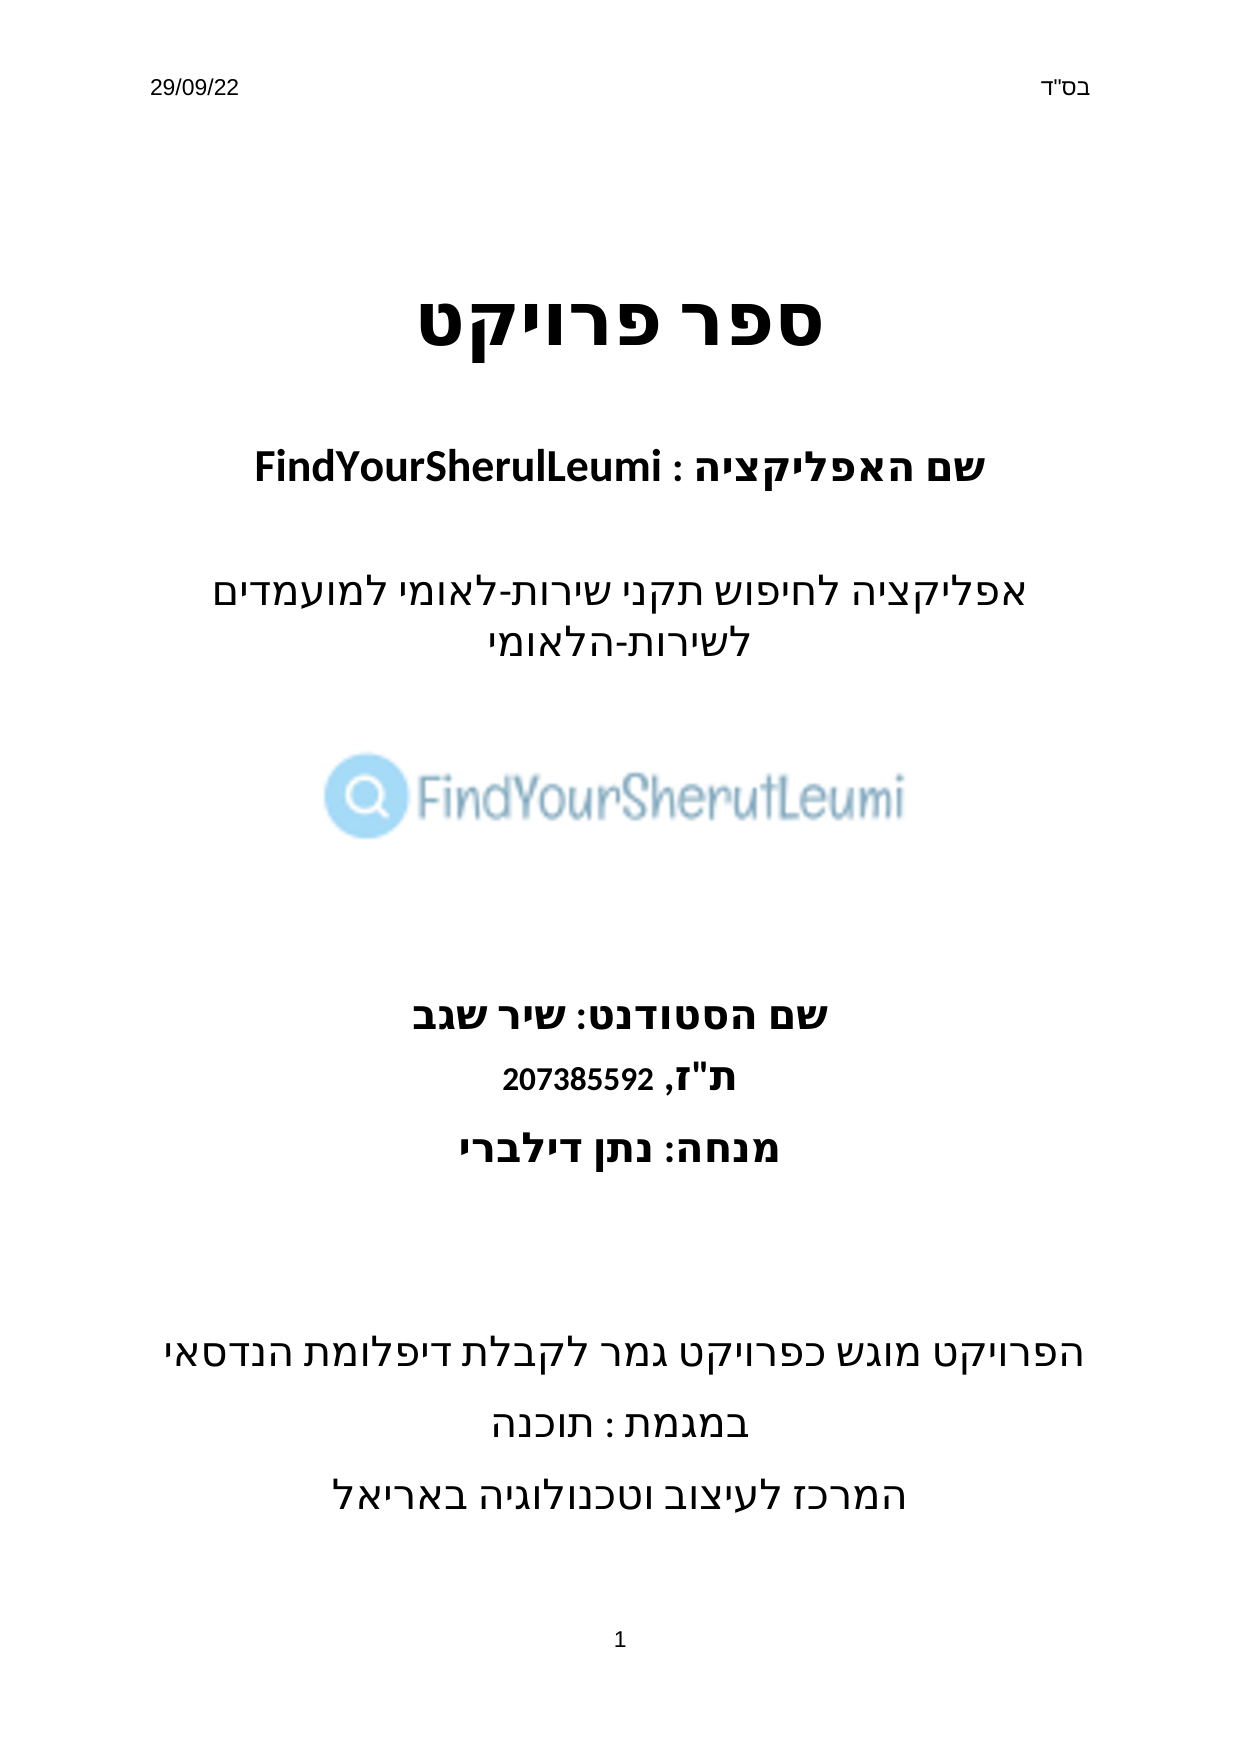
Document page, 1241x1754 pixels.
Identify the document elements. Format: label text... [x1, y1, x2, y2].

picture [307, 718, 927, 867]
text שם הסטודנט: שיר שגב [150, 989, 1090, 1040]
text הפרויקט מוגש כפרויקט גמר לקבלת דיפלומת הנדסאי [150, 1326, 1090, 1376]
text שם האפליקציה : FindYourSherulLeumi [150, 437, 1090, 492]
text המרכז לעיצוב וטכנולוגיה באריאל [150, 1469, 1090, 1519]
text ת"ז, 207385592 [150, 1050, 1090, 1101]
text אפליקציה לחיפוש תקני שירות-לאומי למועמדים לשירות-הלאומי [150, 565, 1090, 667]
text מנחה: נתן דילברי [150, 1122, 1090, 1173]
text במגמת : תוכנה [150, 1397, 1090, 1448]
text ספר פרויקט [150, 273, 1090, 364]
